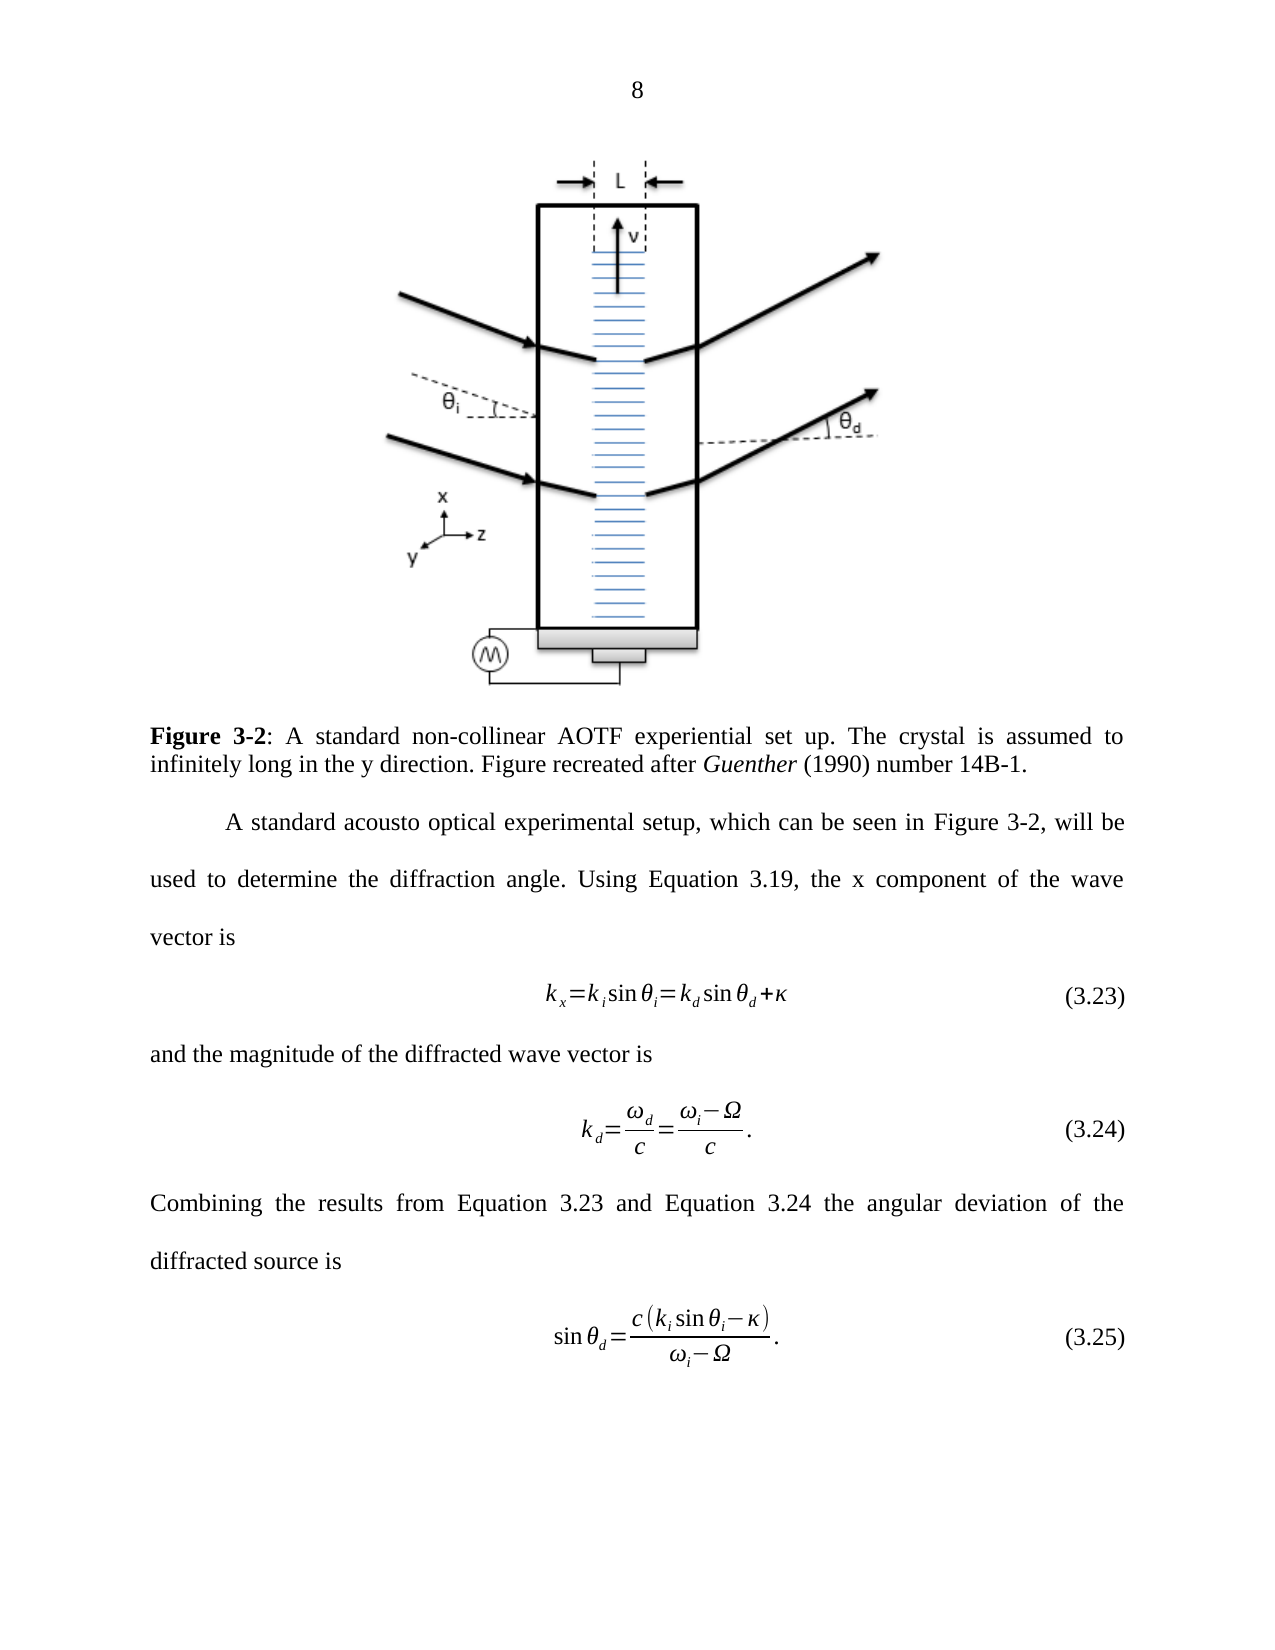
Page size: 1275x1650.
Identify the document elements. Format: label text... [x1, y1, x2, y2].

text and the magnitude of the diffracted wave vector is [150, 1039, 1125, 1068]
text A standard acousto optical experimental setup, which can be seen in Figure 3-2, will be used to determine the diffraction angle. Using Equation 3.19, the x component of the wave vector is [150, 807, 1125, 951]
table_header (3.25) [1006, 1303, 1136, 1399]
table_header (3.24) [1006, 1097, 1136, 1188]
text Combining the results from Equation 3.23 and Equation 3.24 the angular deviation of the diffracted source is [150, 1188, 1125, 1274]
table_header [298, 1303, 1006, 1399]
table_header (3.23) [1006, 980, 1136, 1039]
table_header [298, 1097, 1006, 1188]
text Figure 3-2: A standard non-collinear AOTF experiential set up. The crystal is assumed to infinitely long in the y direction. Figure recreated after Guenther (1990) number 14B-1. [150, 721, 1125, 778]
picture [380, 150, 895, 692]
table_header [298, 980, 1006, 1039]
